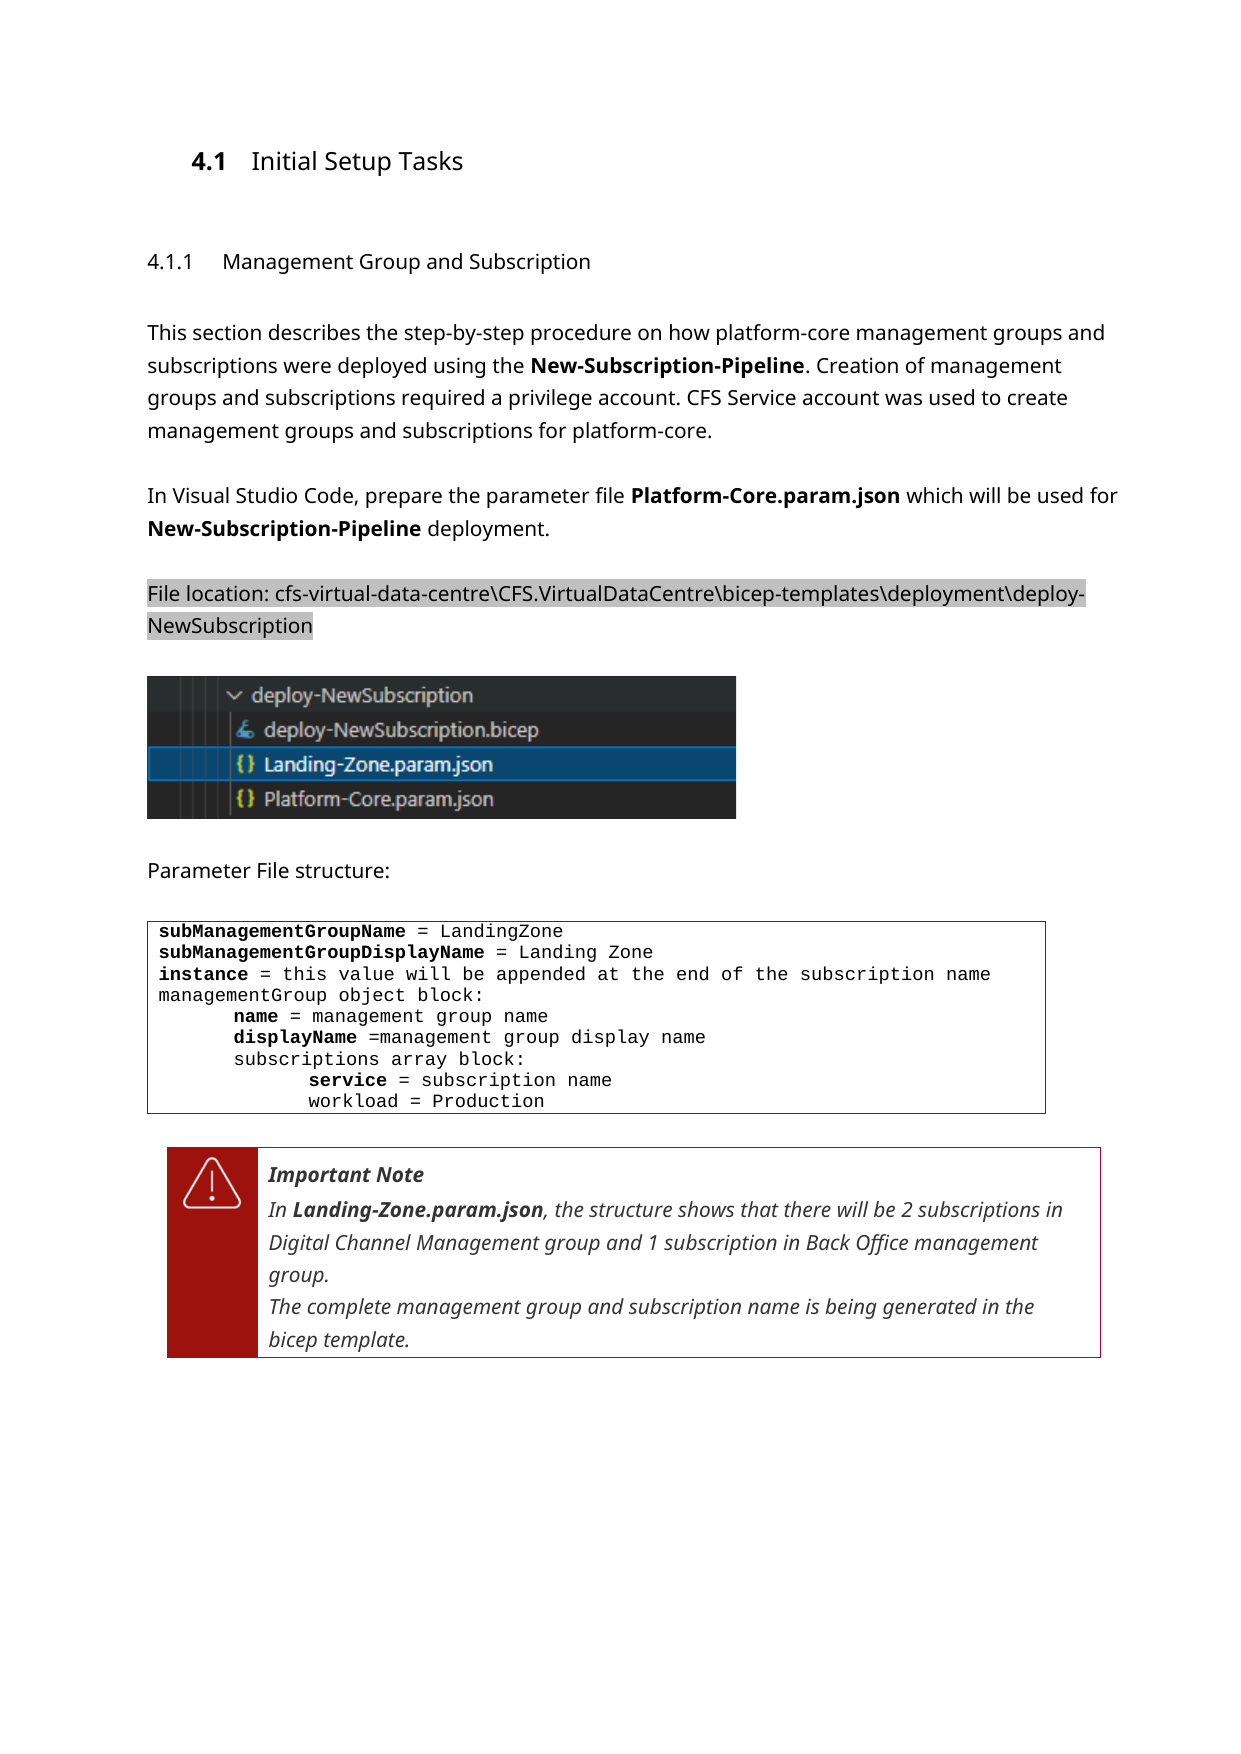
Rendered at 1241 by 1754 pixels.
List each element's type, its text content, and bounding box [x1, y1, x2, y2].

subtitle Initial Setup Tasks [191, 144, 1121, 178]
text In Visual Studio Code, prepare the parameter file Platform-Core.param.json which will be used for New-Subscription-Pipeline deployment. [147, 481, 1121, 542]
text This section describes the step-by-step procedure on how platform-core management groups and subscriptions were deployed using the New-Subscription-Pipeline. Creation of management groups and subscriptions required a privilege account. CFS Service account was used to create management groups and subscriptions for platform-core. [147, 318, 1121, 444]
table_header subManagementGroupName = LandingZone subManagementGroupDisplayName = Landing Zone instance = this value will be appended at the end of the subscription name managementGroup object block: name = management group name displayName =management group display name subscriptions array block: service = subscription name workload = Production [148, 922, 1045, 1113]
picture [178, 1153, 246, 1216]
subtitle Management Group and Subscription [147, 247, 1121, 275]
picture [147, 676, 737, 819]
table_header [168, 1148, 257, 1357]
text Parameter File structure: [147, 856, 1121, 884]
table_header Important Note In Landing-Zone.param.json, the structure shows that there will be 2 subscriptions in Digital Channel Management group and 1 subscription in Back Office management group. The complete management group and subscription name is being generated in the bicep template. [258, 1148, 1100, 1357]
text File location: cfs-virtual-data-centre\CFS.VirtualDataCentre\bicep-templates\deployment\deploy-NewSubscription [147, 579, 1121, 640]
